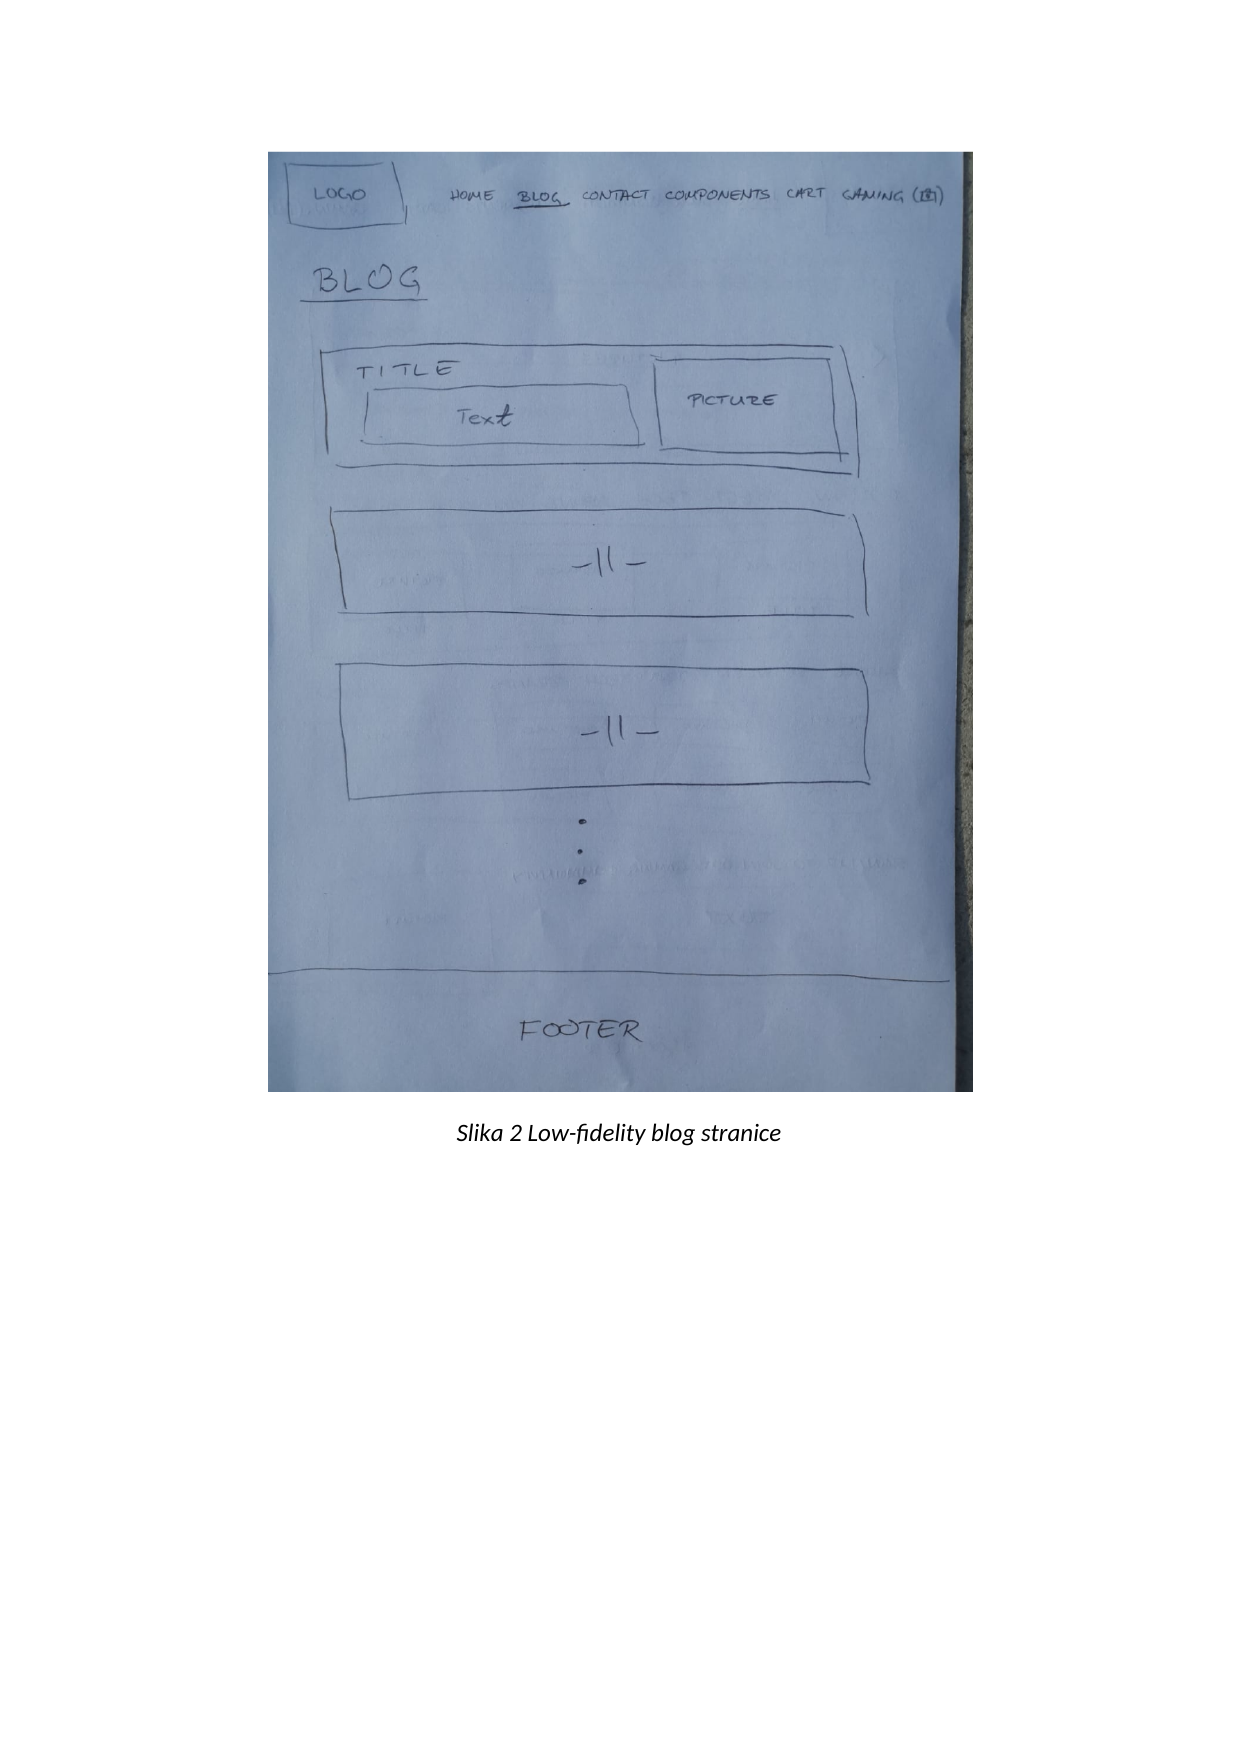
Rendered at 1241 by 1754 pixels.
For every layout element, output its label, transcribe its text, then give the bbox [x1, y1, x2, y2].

text Slika 2 Low-fidelity blog stranice [150, 1117, 1090, 1148]
picture [268, 153, 973, 1091]
